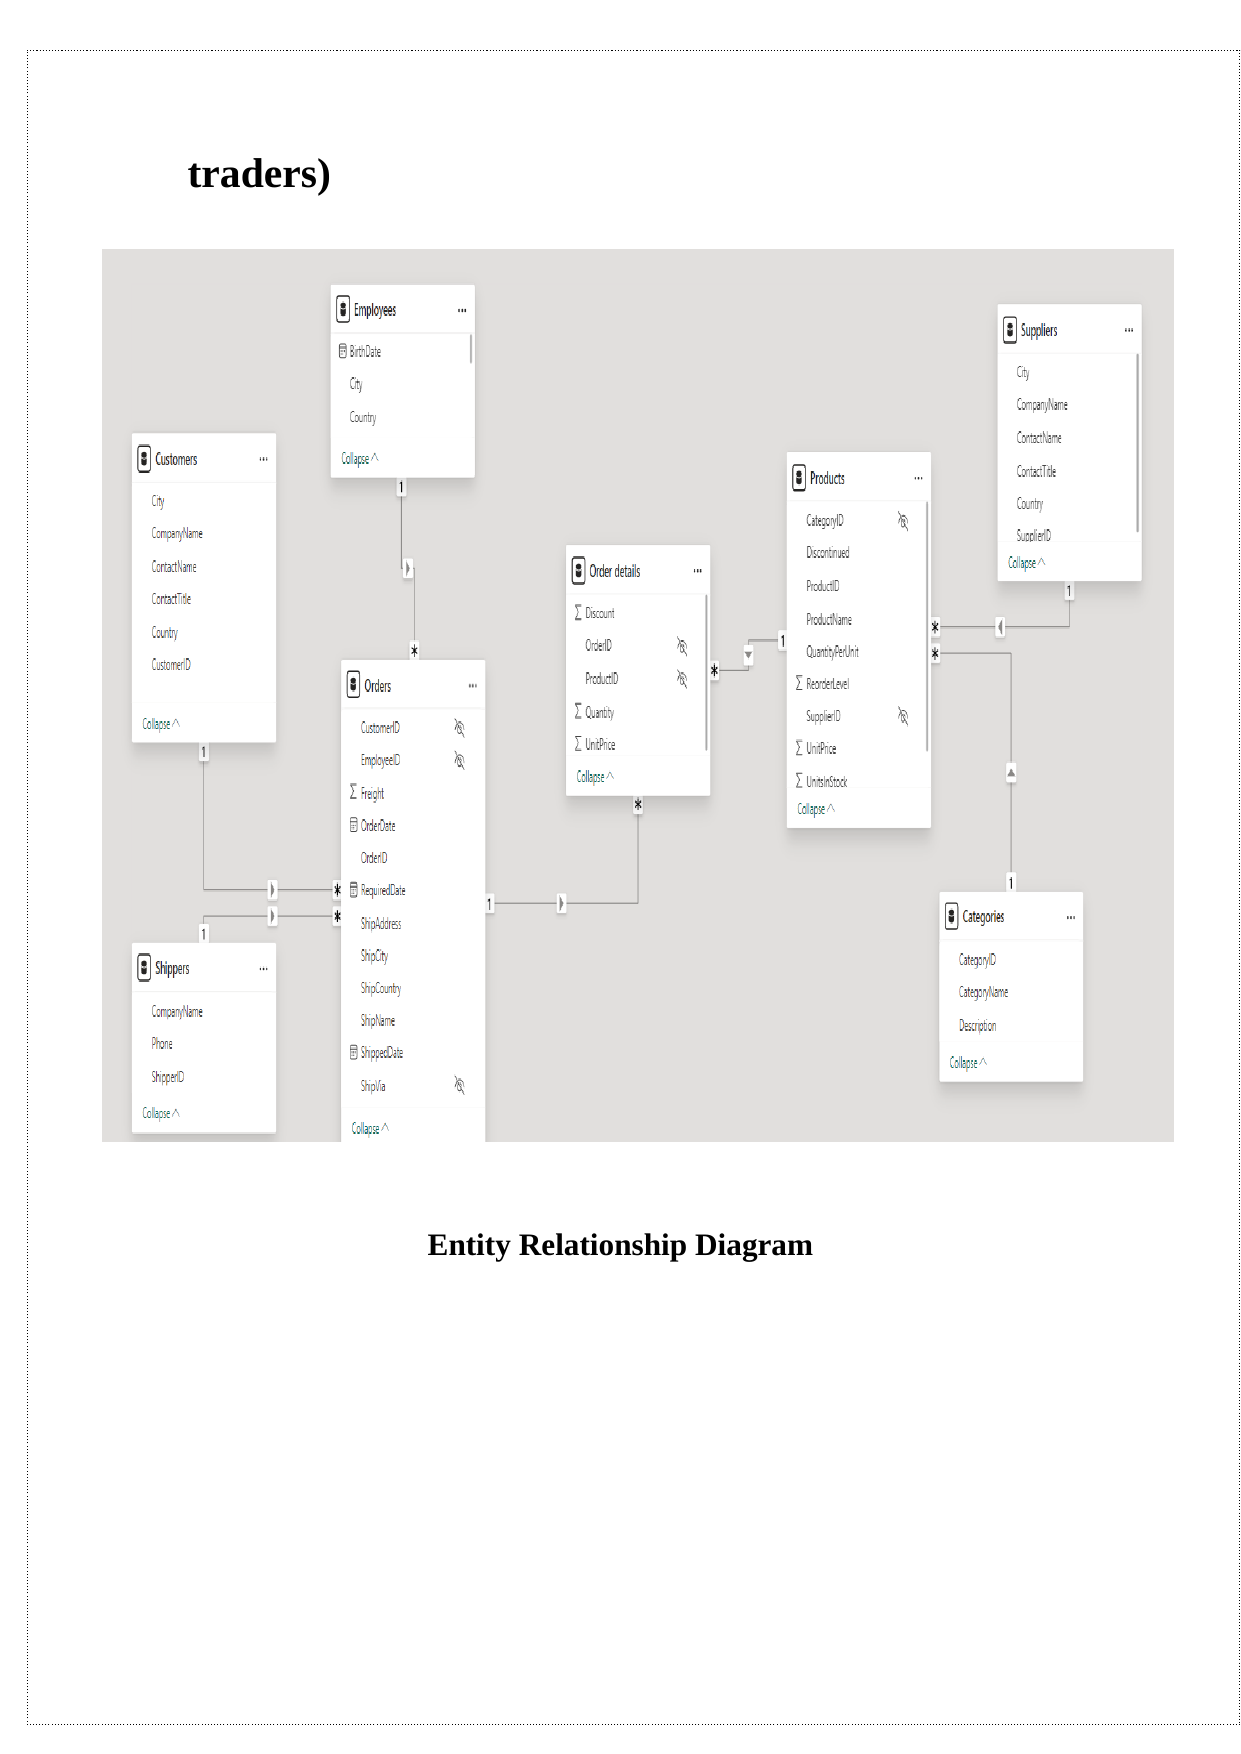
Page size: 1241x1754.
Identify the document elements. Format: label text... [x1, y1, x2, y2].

text Entity Relationship Diagram [155, 1229, 1086, 1262]
text traders) [187, 148, 1240, 196]
picture [102, 249, 1174, 1142]
